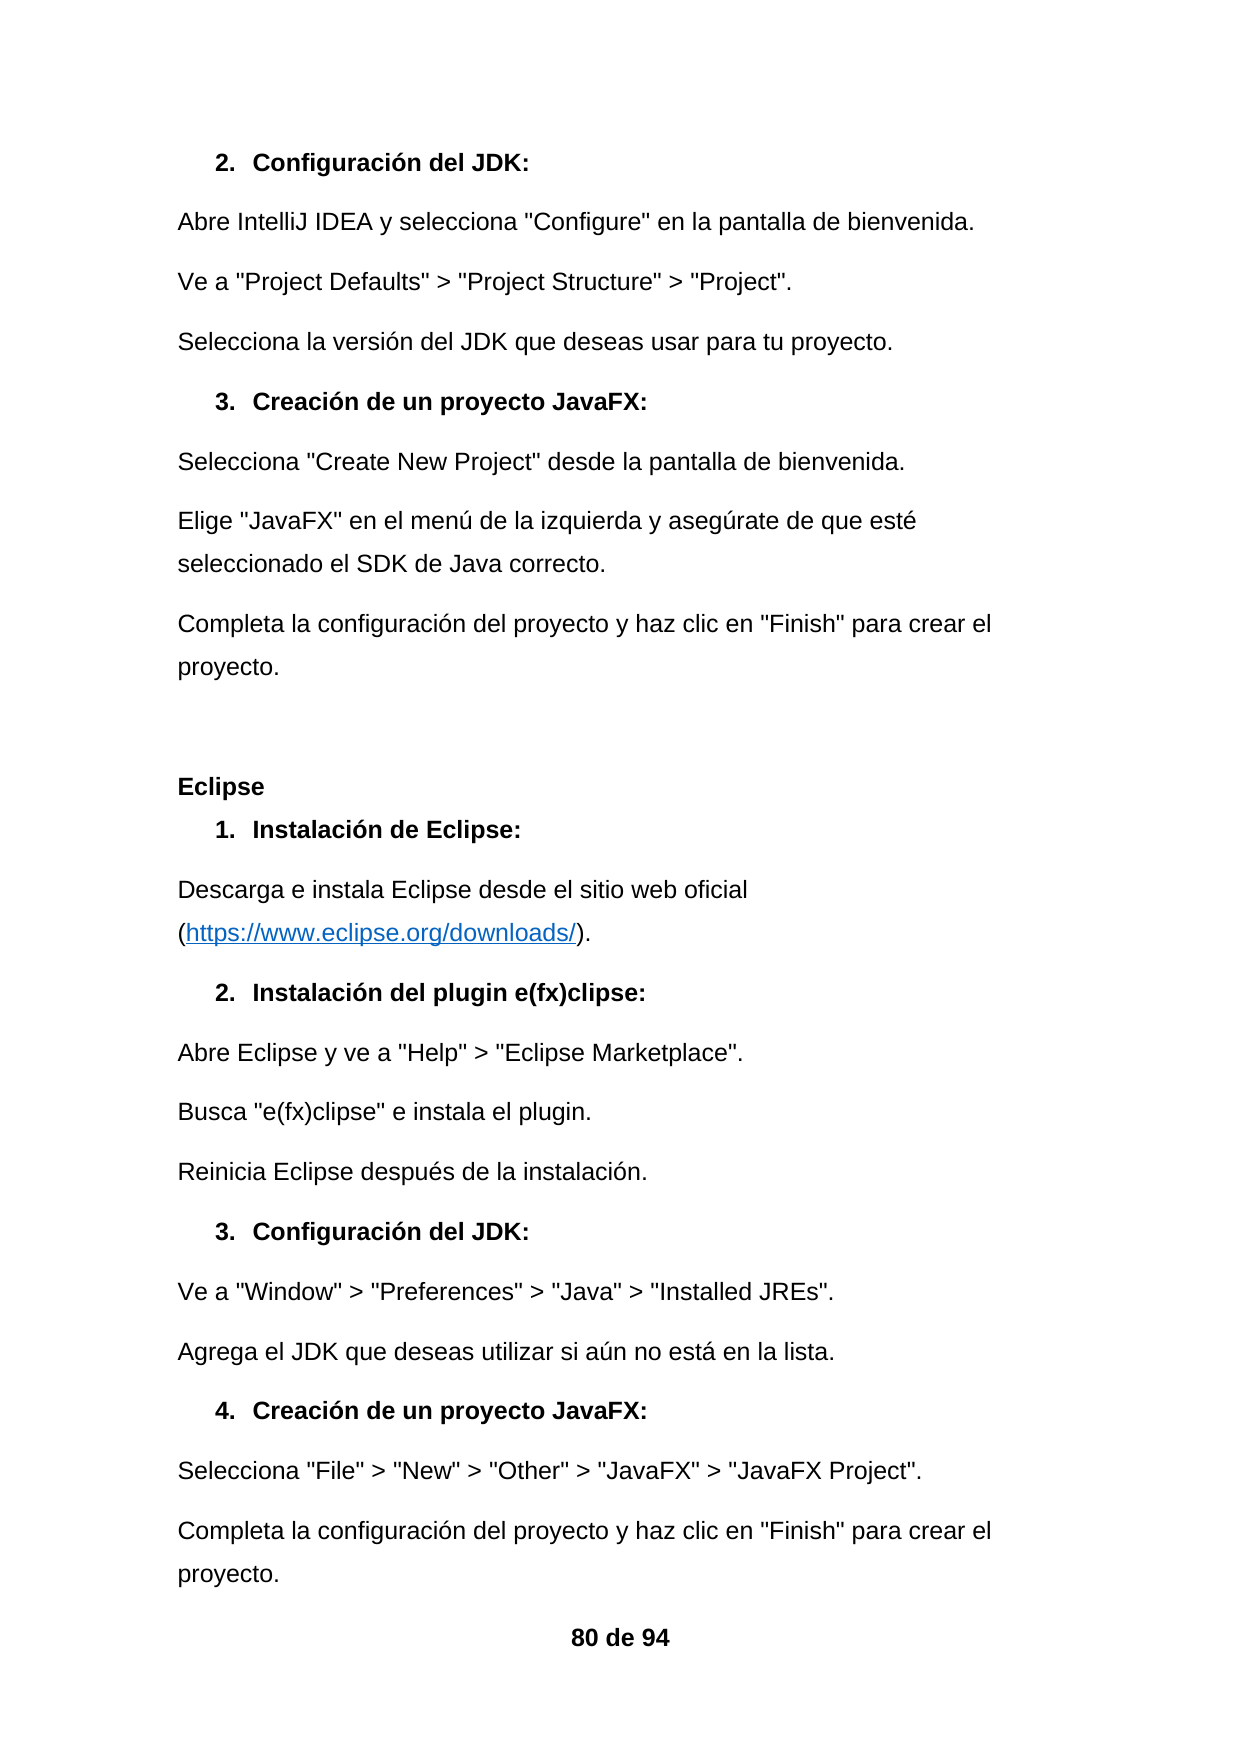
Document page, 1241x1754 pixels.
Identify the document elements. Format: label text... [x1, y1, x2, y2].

text Descarga e instala Eclipse desde el sitio web oficial (https://www.eclipse.org/downloads/). [177, 875, 1063, 947]
text Abre IntelliJ IDEA y selecciona "Configure" en la pantalla de bienvenida. [177, 207, 1063, 236]
text Selecciona "File" > "New" > "Other" > "JavaFX" > "JavaFX Project". [177, 1456, 1063, 1485]
text Busca "e(fx)clipse" e instala el plugin. [177, 1097, 1063, 1126]
list Creación de un proyecto JavaFX: [215, 1396, 1063, 1425]
text Selecciona "Create New Project" desde la pantalla de bienvenida. [177, 447, 1063, 475]
text Completa la configuración del proyecto y haz clic en "Finish" para crear el proyecto. [177, 1516, 1063, 1588]
list Creación de un proyecto JavaFX: [215, 387, 1063, 416]
text Elige "JavaFX" en el menú de la izquierda y asegúrate de que esté seleccionado el SDK de Java correcto. [177, 506, 1063, 578]
list Eclipse [177, 772, 1063, 801]
text Abre Eclipse y ve a "Help" > "Eclipse Marketplace". [177, 1038, 1063, 1066]
list Instalación de Eclipse: [215, 815, 1063, 844]
text Completa la configuración del proyecto y haz clic en "Finish" para crear el proyecto. [177, 609, 1063, 681]
text Selecciona la versión del JDK que deseas usar para tu proyecto. [177, 327, 1063, 356]
list Configuración del JDK: [215, 1217, 1063, 1246]
list Instalación del plugin e(fx)clipse: [215, 978, 1063, 1007]
text Reinicia Eclipse después de la instalación. [177, 1157, 1063, 1186]
list Configuración del JDK: [215, 148, 1063, 176]
text Ve a "Window" > "Preferences" > "Java" > "Installed JREs". [177, 1277, 1063, 1306]
text Ve a "Project Defaults" > "Project Structure" > "Project". [177, 267, 1063, 296]
text Agrega el JDK que deseas utilizar si aún no está en la lista. [177, 1337, 1063, 1365]
